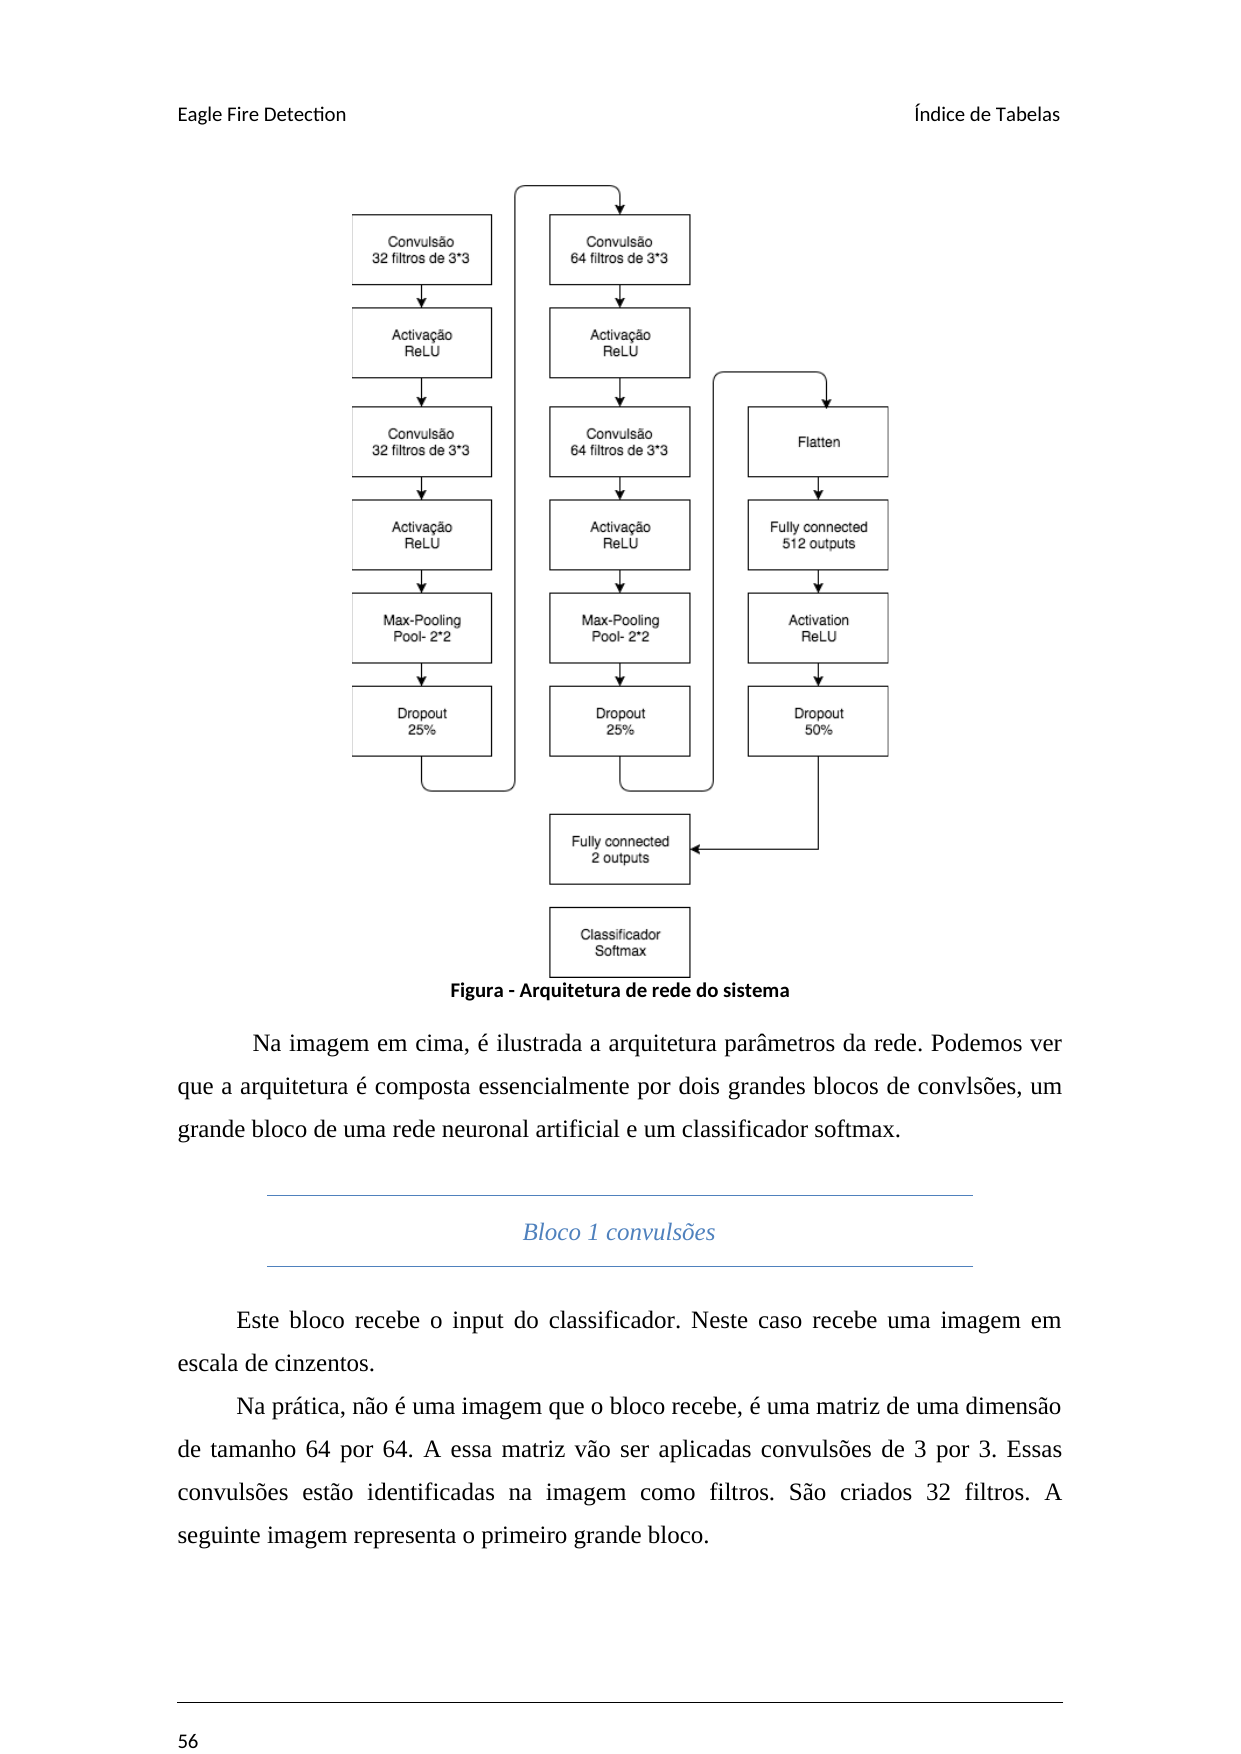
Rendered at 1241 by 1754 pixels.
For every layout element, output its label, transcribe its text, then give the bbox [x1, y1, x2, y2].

text Figura - Arquitetura de rede do sistema [177, 978, 1063, 1003]
picture [352, 177, 889, 978]
text Este bloco recebe o input do classificador. Neste caso recebe uma imagem em escala de cinzentos. [177, 1305, 1063, 1377]
text Bloco 1 convulsões [267, 1196, 973, 1266]
text Na imagem em cima, é ilustrada a arquitetura parâmetros da rede. Podemos ver que a arquitetura é composta essencialmente por dois grandes blocos de convlsões, um grande bloco de uma rede neuronal artificial e um classificador softmax. [177, 1028, 1063, 1143]
text Na prática, não é uma imagem que o bloco recebe, é uma matriz de uma dimensão de tamanho 64 por 64. A essa matriz vão ser aplicadas convulsões de 3 por 3. Essas convulsões estão identificadas na imagem como filtros. São criados 32 filtros. A seguinte imagem representa o primeiro grande bloco. [177, 1391, 1063, 1549]
